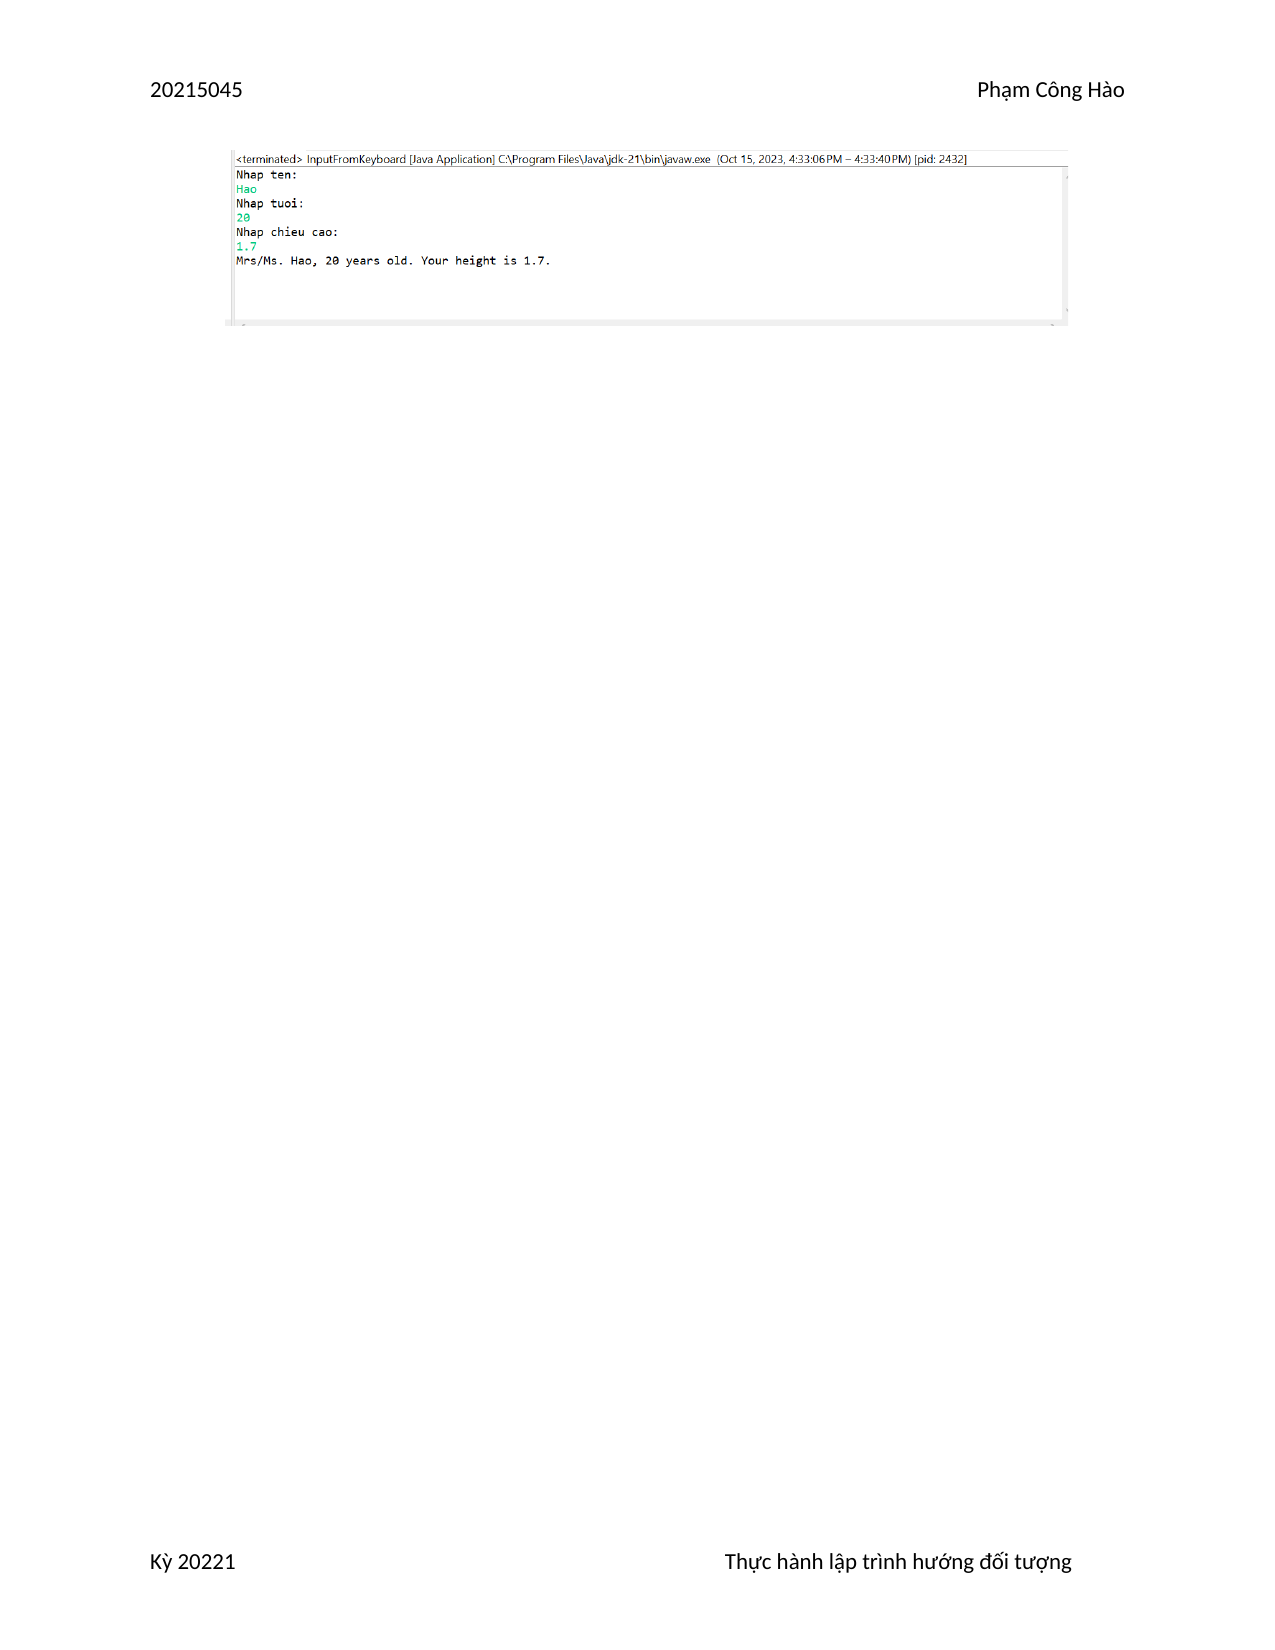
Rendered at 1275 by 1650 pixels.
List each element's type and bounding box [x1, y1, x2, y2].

picture [225, 150, 1069, 326]
